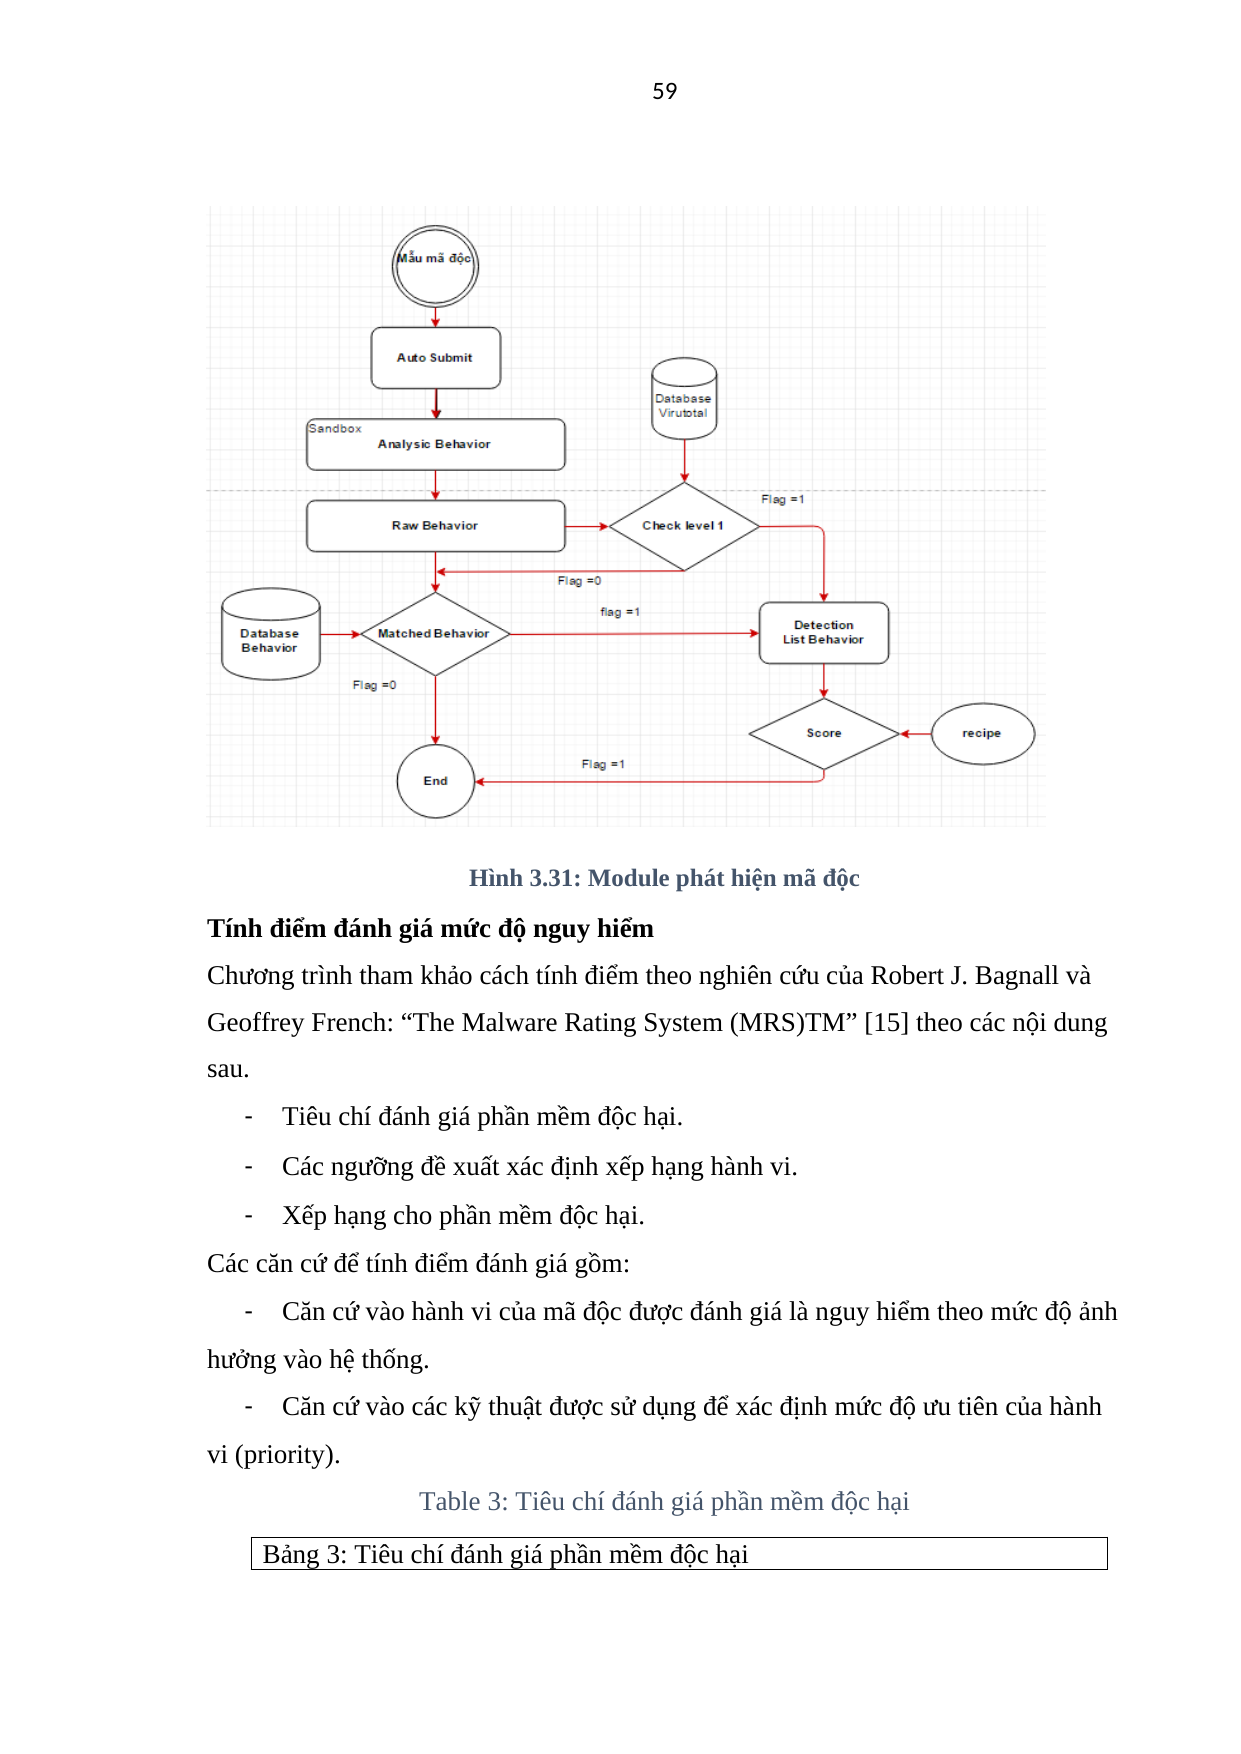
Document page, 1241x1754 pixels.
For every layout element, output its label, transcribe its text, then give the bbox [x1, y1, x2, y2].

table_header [252, 1538, 1107, 1569]
text Chương trình tham khảo cách tính điểm theo nghiên cứu của Robert J. Bagnall và Geoffrey French: “The Malware Rating System (MRS)TM” [15] theo các nội dung sau. [207, 959, 1122, 1084]
text Tính điểm đánh giá mức độ nguy hiểm [207, 912, 1122, 944]
text Các căn cứ để tính điểm đánh giá gồm: [207, 1248, 1122, 1279]
list Các ngưỡng đề xuất xác định xếp hạng hành vi. [207, 1149, 1122, 1182]
list Căn cứ vào các kỹ thuật được sử dụng để xác định mức độ ưu tiên của hành vi (priority). [207, 1389, 1122, 1469]
picture [206, 206, 1046, 827]
list Xếp hạng cho phần mềm độc hại. [207, 1198, 1122, 1231]
list Căn cứ vào hành vi của mã độc được đánh giá là nguy hiểm theo mức độ ảnh hưởng vào hệ thống. [207, 1294, 1122, 1374]
text Table 3: Tiêu chí đánh giá phần mềm độc hại [207, 1485, 1122, 1516]
list Tiêu chí đánh giá phần mềm độc hại. [207, 1099, 1122, 1132]
